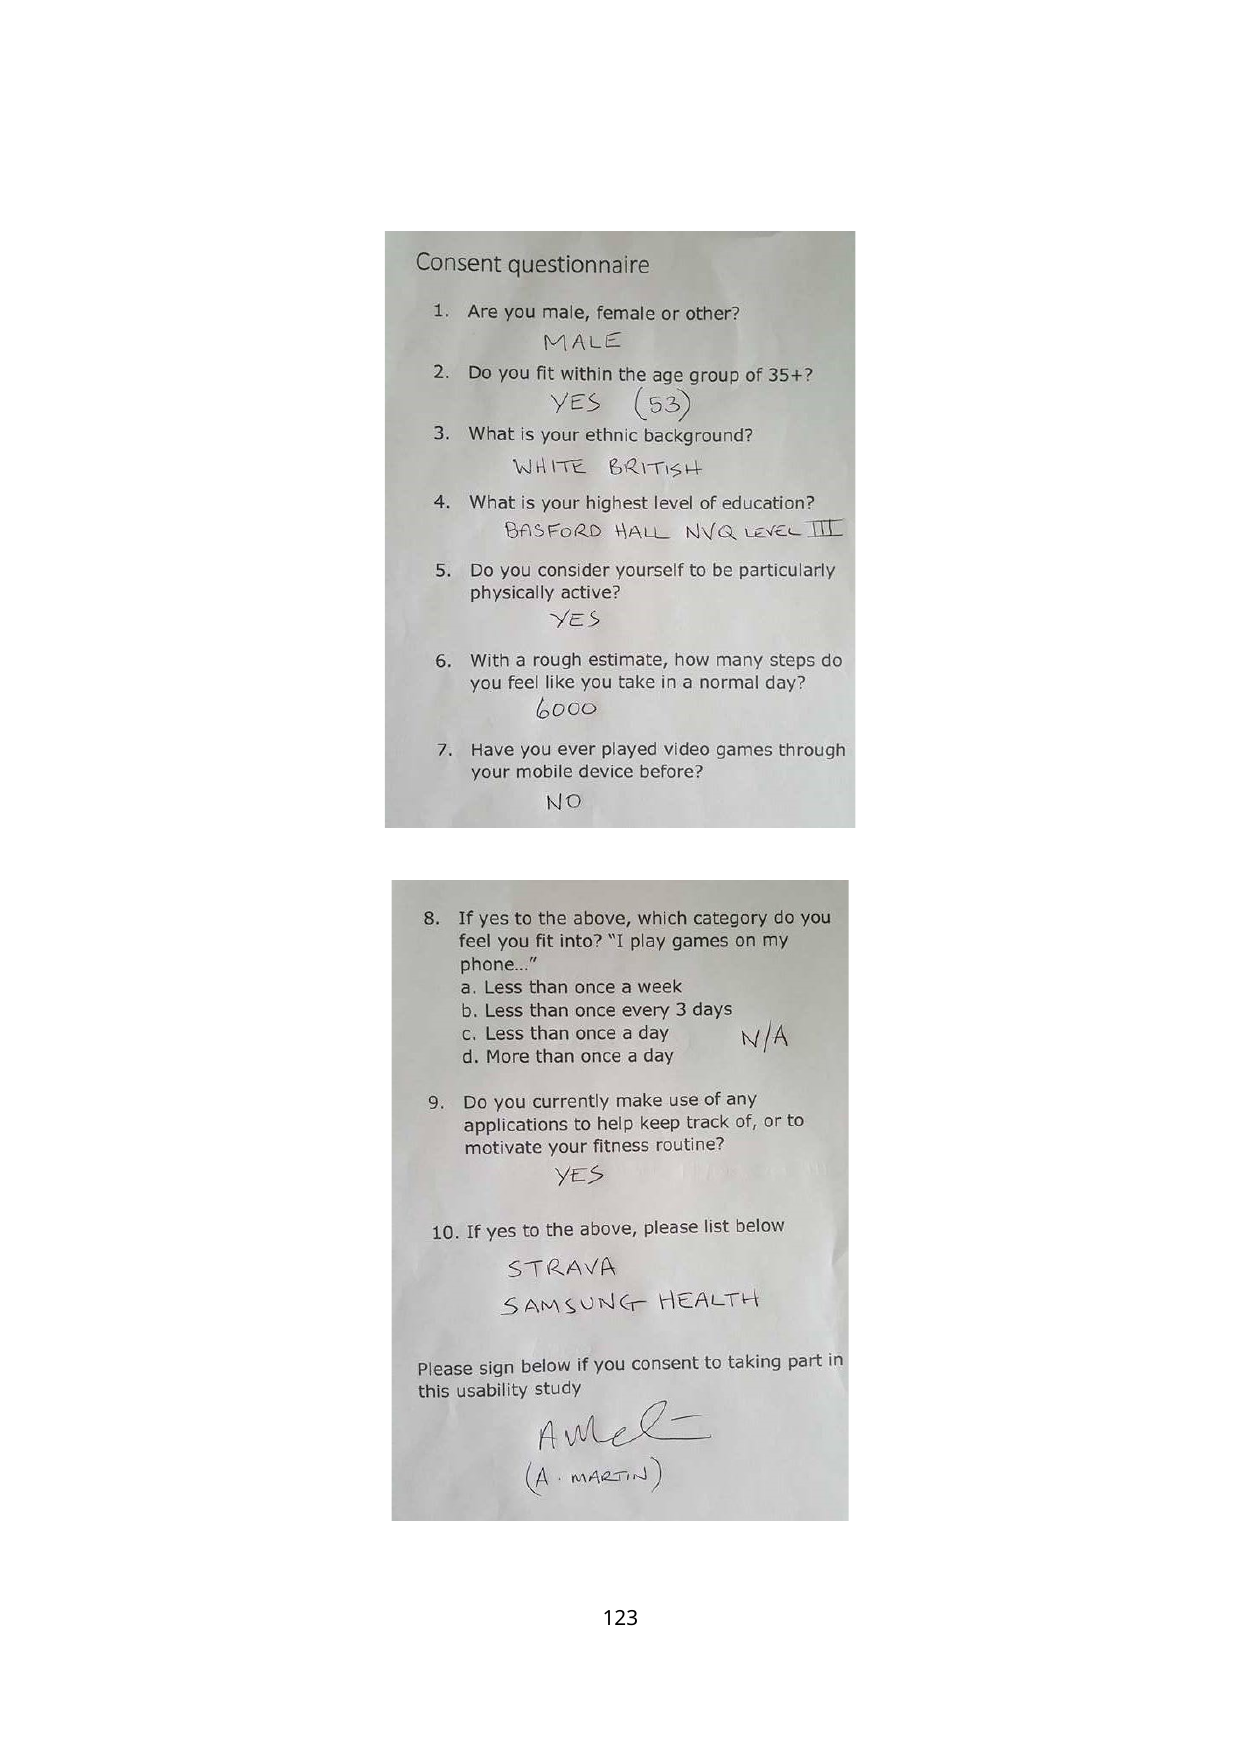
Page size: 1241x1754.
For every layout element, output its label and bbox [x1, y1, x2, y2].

picture [391, 880, 849, 1521]
picture [384, 231, 856, 828]
